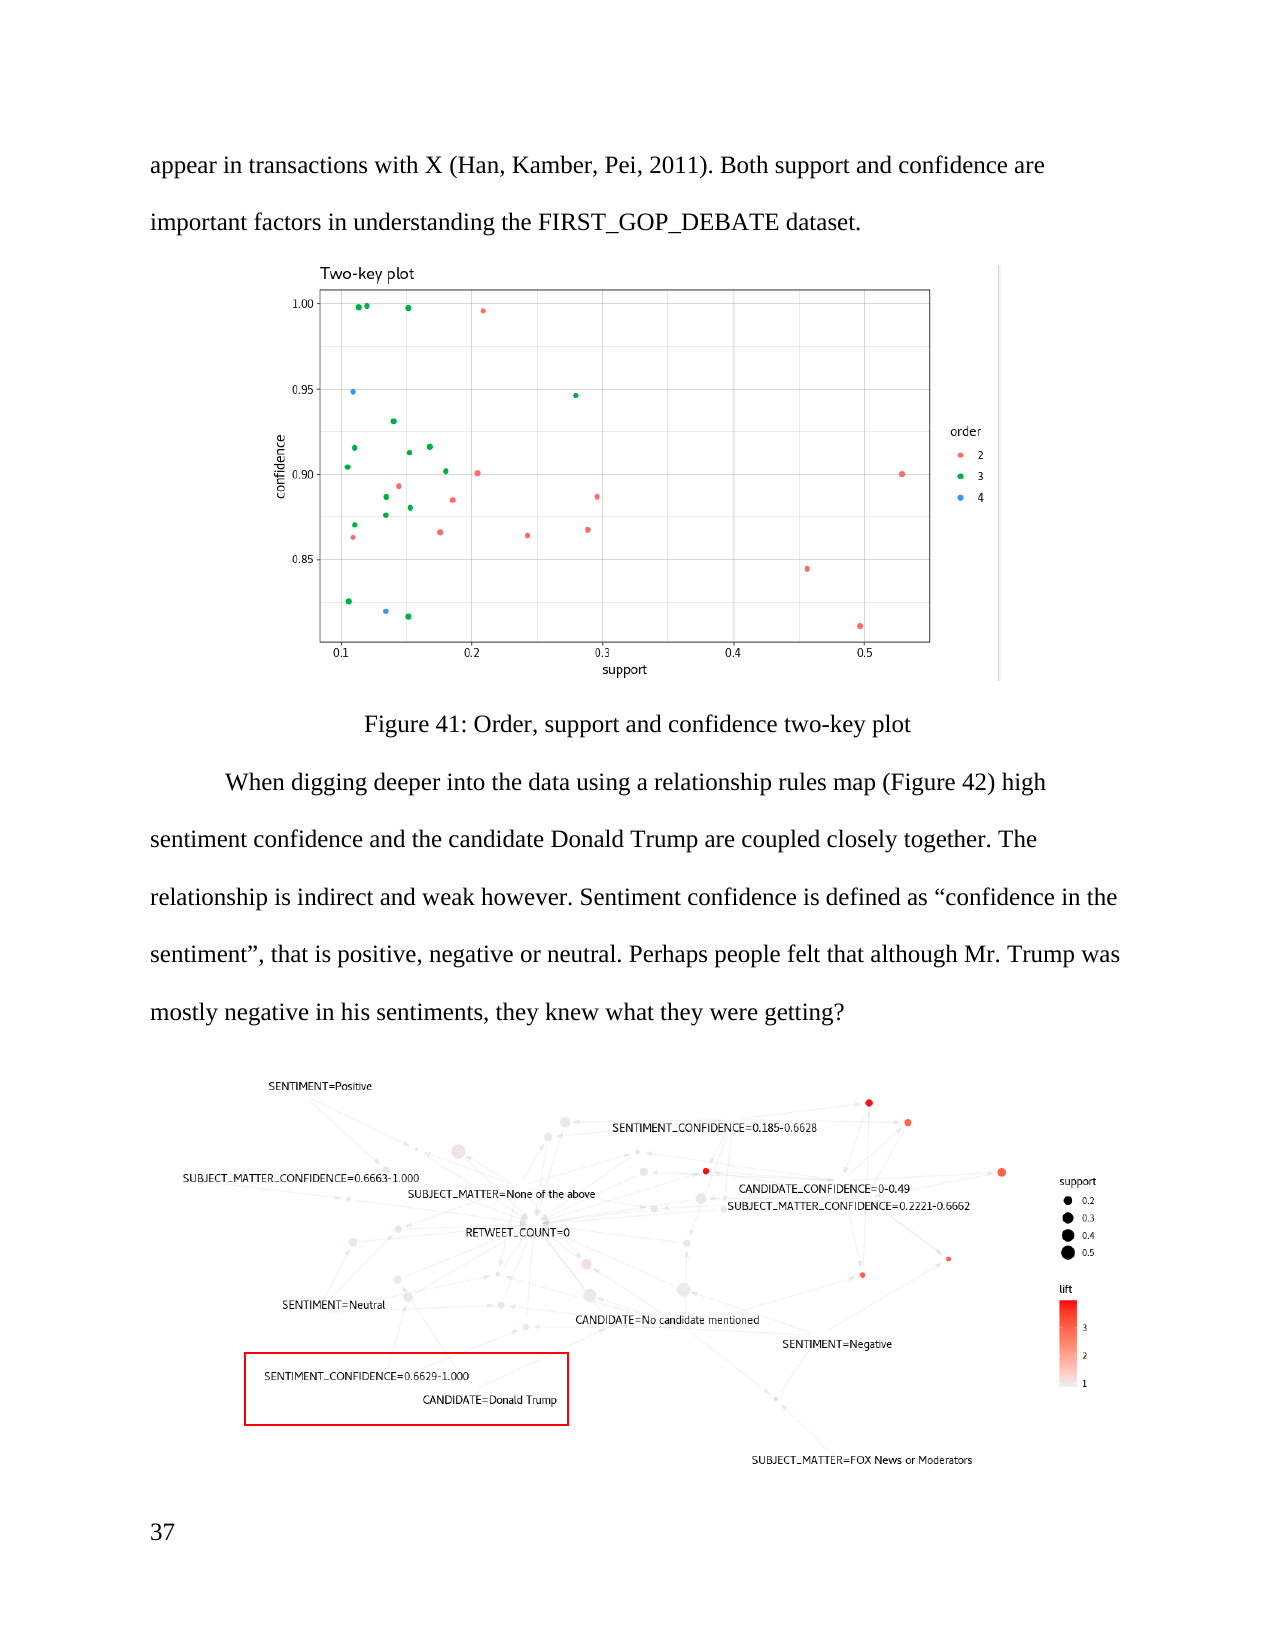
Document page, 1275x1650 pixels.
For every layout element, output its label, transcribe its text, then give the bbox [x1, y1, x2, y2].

text When digging deeper into the data using a relationship rules map (Figure 42) high sentiment confidence and the candidate Donald Trump are coupled closely together. The relationship is indirect and weak however. Sentiment confidence is defined as “confidence in the sentiment”, that is positive, negative or neutral. Perhaps people felt that although Mr. Trump was mostly negative in his sentiments, they knew what they were getting? [150, 767, 1125, 1025]
text Figure 41: Order, support and confidence two-key plot [150, 709, 1125, 738]
picture [273, 265, 1002, 681]
picture [150, 1054, 1125, 1499]
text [150, 150, 1125, 236]
